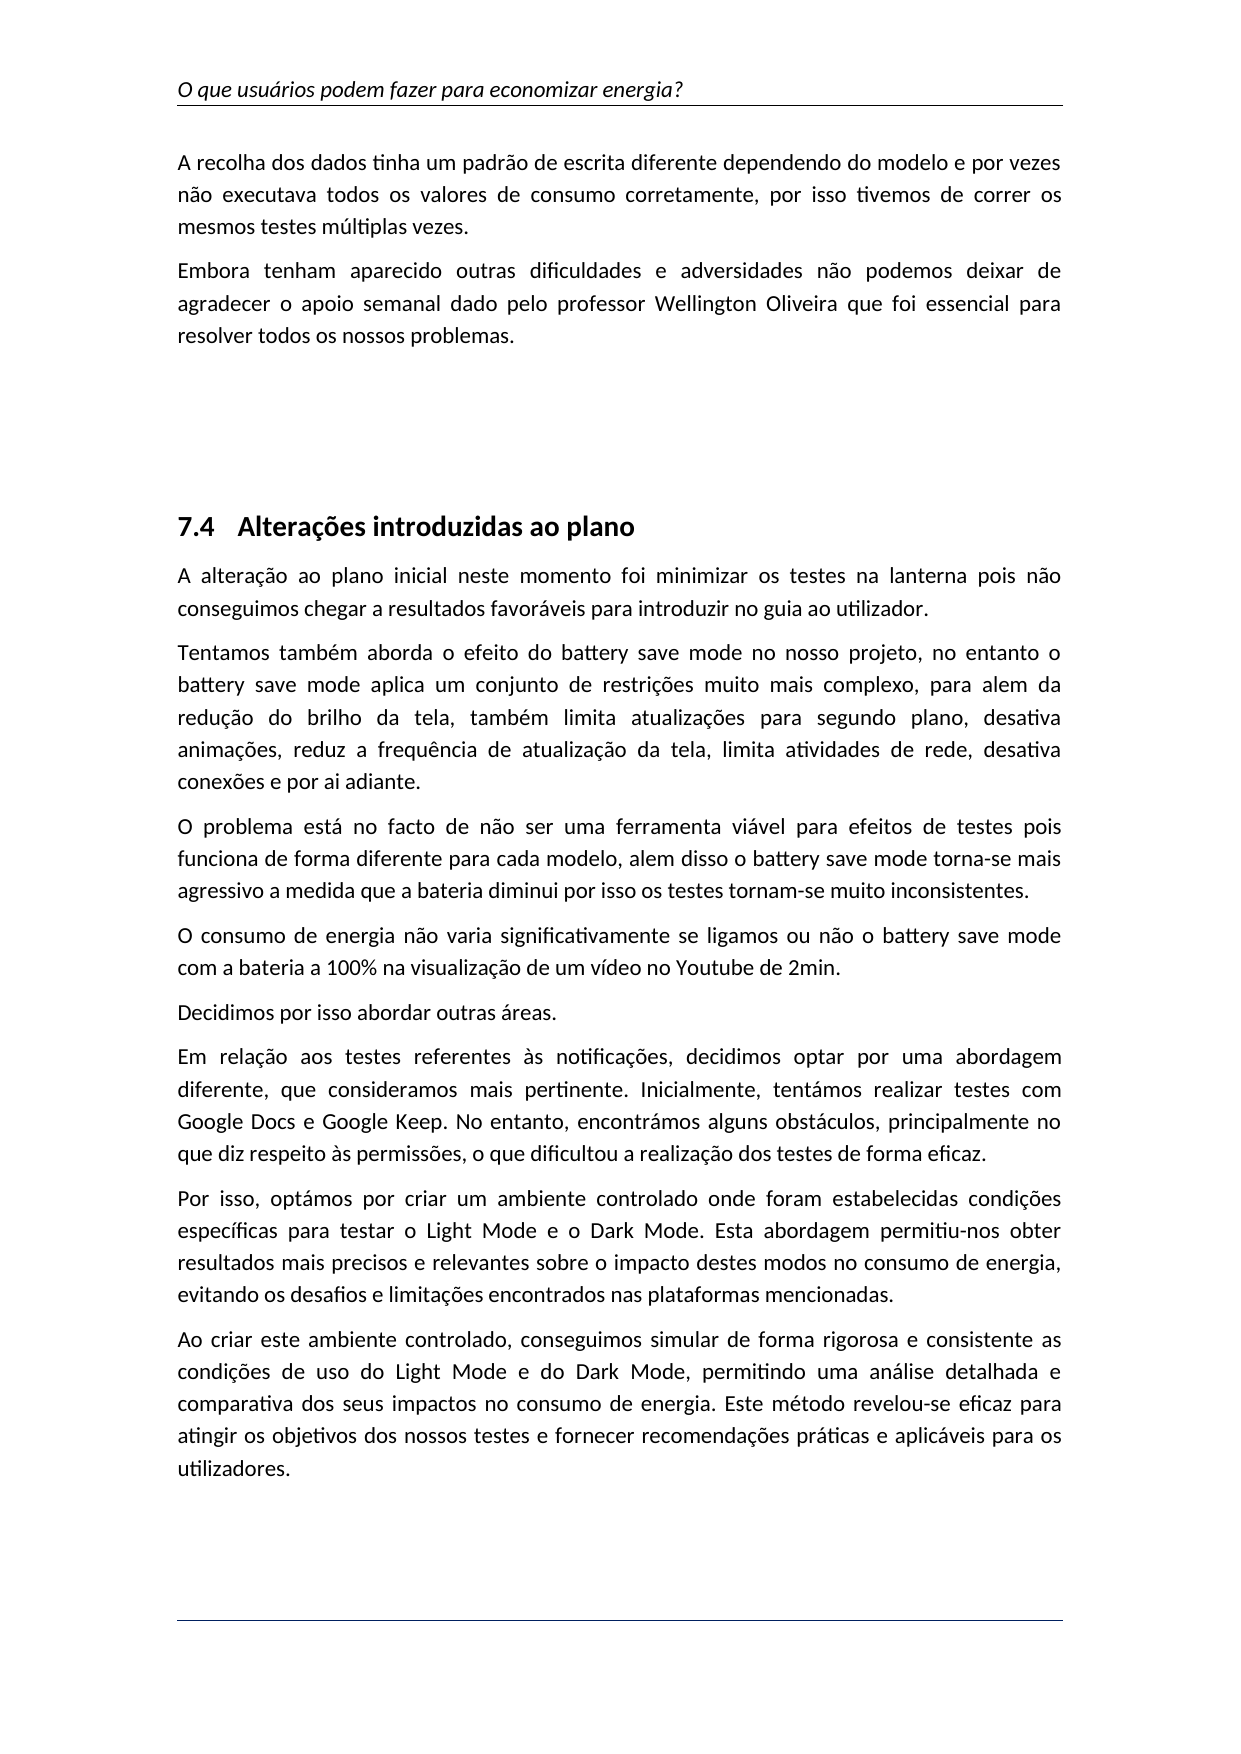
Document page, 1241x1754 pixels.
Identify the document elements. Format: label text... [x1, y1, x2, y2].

text A recolha dos dados tinha um padrão de escrita diferente dependendo do modelo e por vezes não executava todos os valores de consumo corretamente, por isso tivemos de correr os mesmos testes múltiplas vezes. [177, 148, 1063, 240]
text A alteração ao plano inicial neste momento foi minimizar os testes na lanterna pois não conseguimos chegar a resultados favoráveis para introduzir no guia ao utilizador. [177, 562, 1063, 622]
text Embora tenham aparecido outras dificuldades e adversidades não podemos deixar de agradecer o apoio semanal dado pelo professor Wellington Oliveira que foi essencial para resolver todos os nossos problemas. [177, 257, 1063, 349]
text Ao criar este ambiente controlado, conseguimos simular de forma rigorosa e consistente as condições de uso do Light Mode e do Dark Mode, permitindo uma análise detalhada e comparativa dos seus impactos no consumo de energia. Este método revelou-se eficaz para atingir os objetivos dos nossos testes e fornecer recomendações práticas e aplicáveis para os utilizadores. [177, 1325, 1063, 1482]
text Em relação aos testes referentes às notificações, decidimos optar por uma abordagem diferente, que consideramos mais pertinente. Inicialmente, tentámos realizar testes com Google Docs e Google Keep. No entanto, encontrámos alguns obstáculos, principalmente no que diz respeito às permissões, o que dificultou a realização dos testes de forma eficaz. [177, 1042, 1063, 1167]
text Decidimos por isso abordar outras áreas. [177, 998, 1063, 1026]
text Por isso, optámos por criar um ambiente controlado onde foram estabelecidas condições específicas para testar o Light Mode e o Dark Mode. Esta abordagem permitiu-nos obter resultados mais precisos e relevantes sobre o impacto destes modos no consumo de energia, evitando os desafios e limitações encontrados nas plataformas mencionadas. [177, 1184, 1063, 1308]
text O consumo de energia não varia significativamente se ligamos ou não o battery save mode com a bateria a 100% na visualização de um vídeo no Youtube de 2min. [177, 921, 1063, 981]
subtitle Alterações introduzidas ao plano [177, 508, 1063, 544]
text Tentamos também aborda o efeito do battery save mode no nosso projeto, no entanto o battery save mode aplica um conjunto de restrições muito mais complexo, para alem da redução do brilho da tela, também limita atualizações para segundo plano, desativa animações, reduz a frequência de atualização da tela, limita atividades de rede, desativa conexões e por ai adiante. [177, 638, 1063, 795]
text O problema está no facto de não ser uma ferramenta viável para efeitos de testes pois funciona de forma diferente para cada modelo, alem disso o battery save mode torna-se mais agressivo a medida que a bateria diminui por isso os testes tornam-se muito inconsistentes. [177, 812, 1063, 904]
